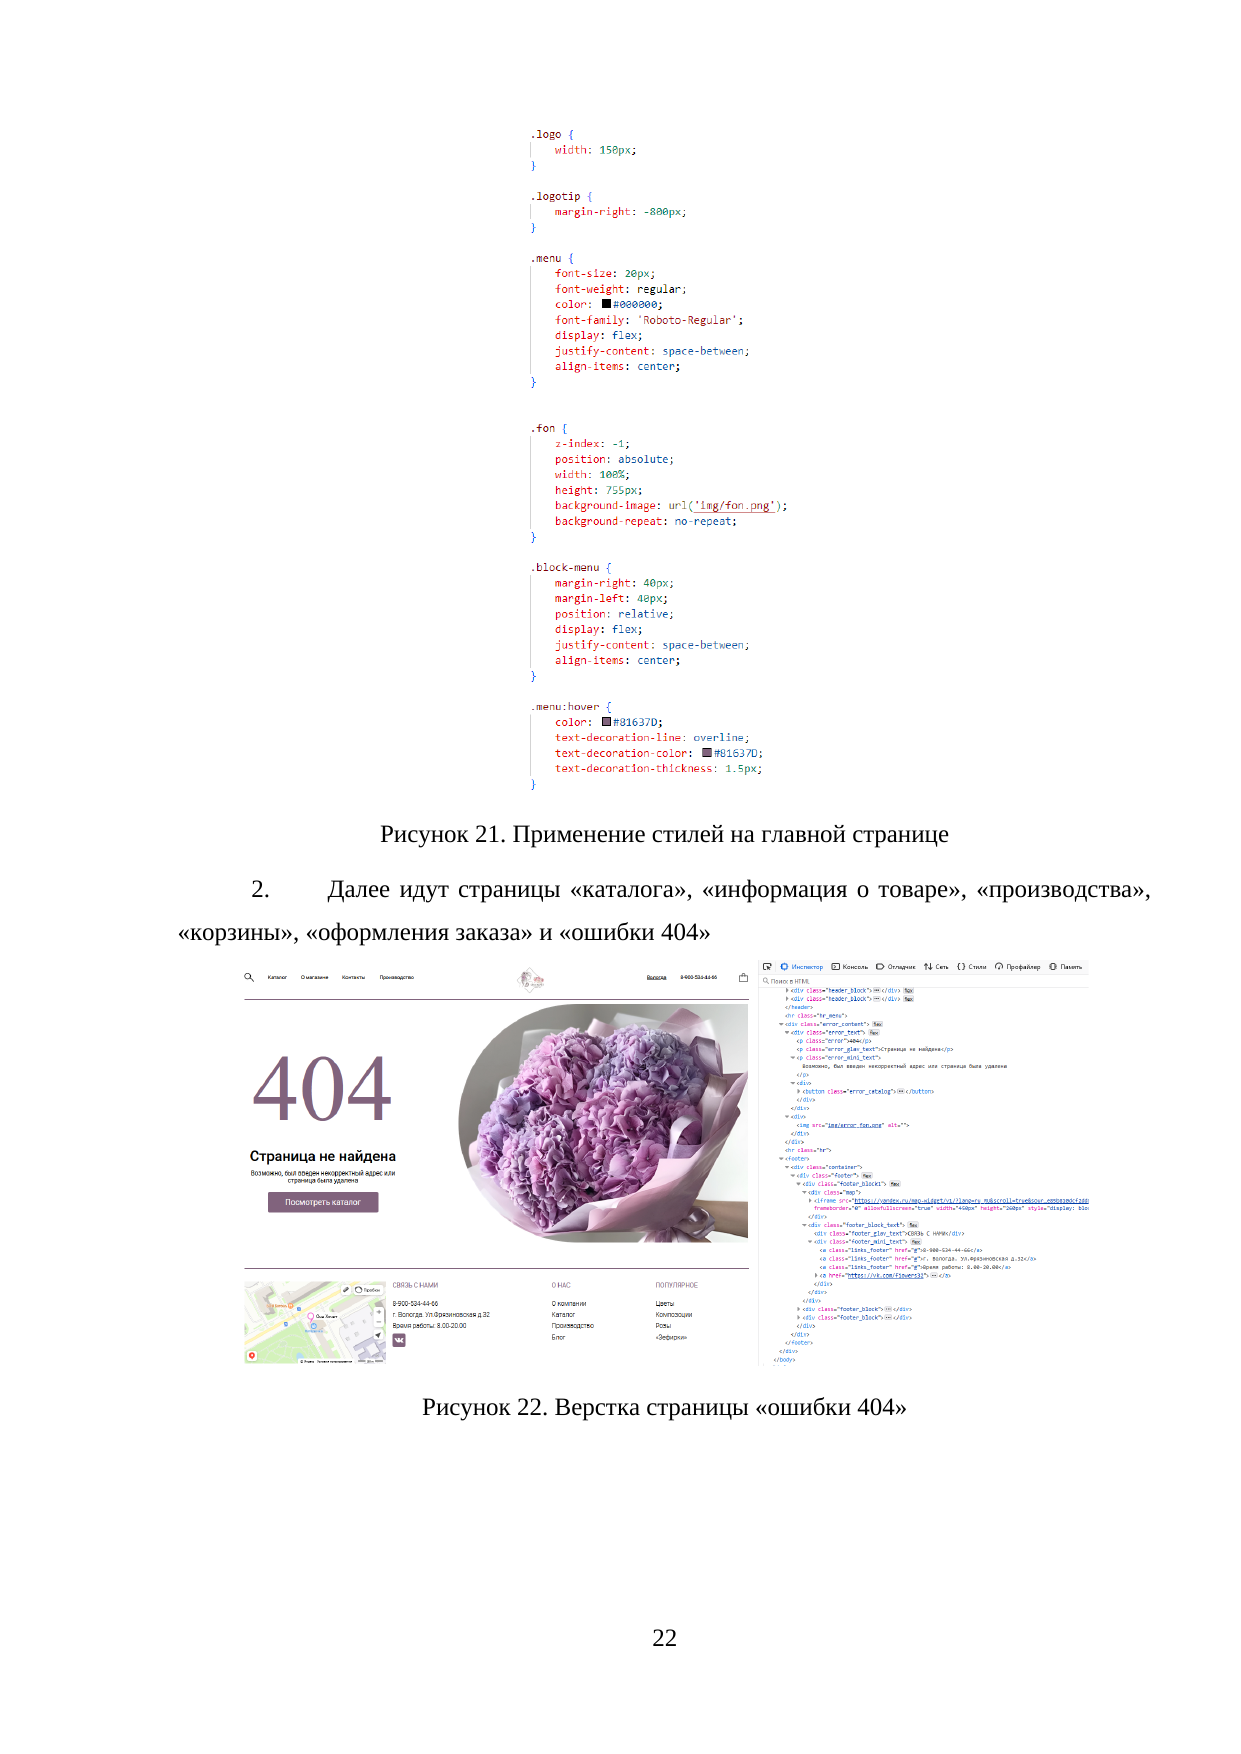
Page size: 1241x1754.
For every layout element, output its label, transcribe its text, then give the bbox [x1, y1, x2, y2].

picture [519, 118, 810, 793]
text Рисунок 21. Применение стилей на главной странице [177, 819, 1152, 847]
text Рисунок 22. Верстка страницы «ошибки 404» [177, 1392, 1152, 1421]
picture [240, 960, 1089, 1366]
list Далее идут страницы «каталога», «информация о товаре», «производства», «корзины», «оформления заказа» и «ошибки 404» [177, 874, 1152, 946]
